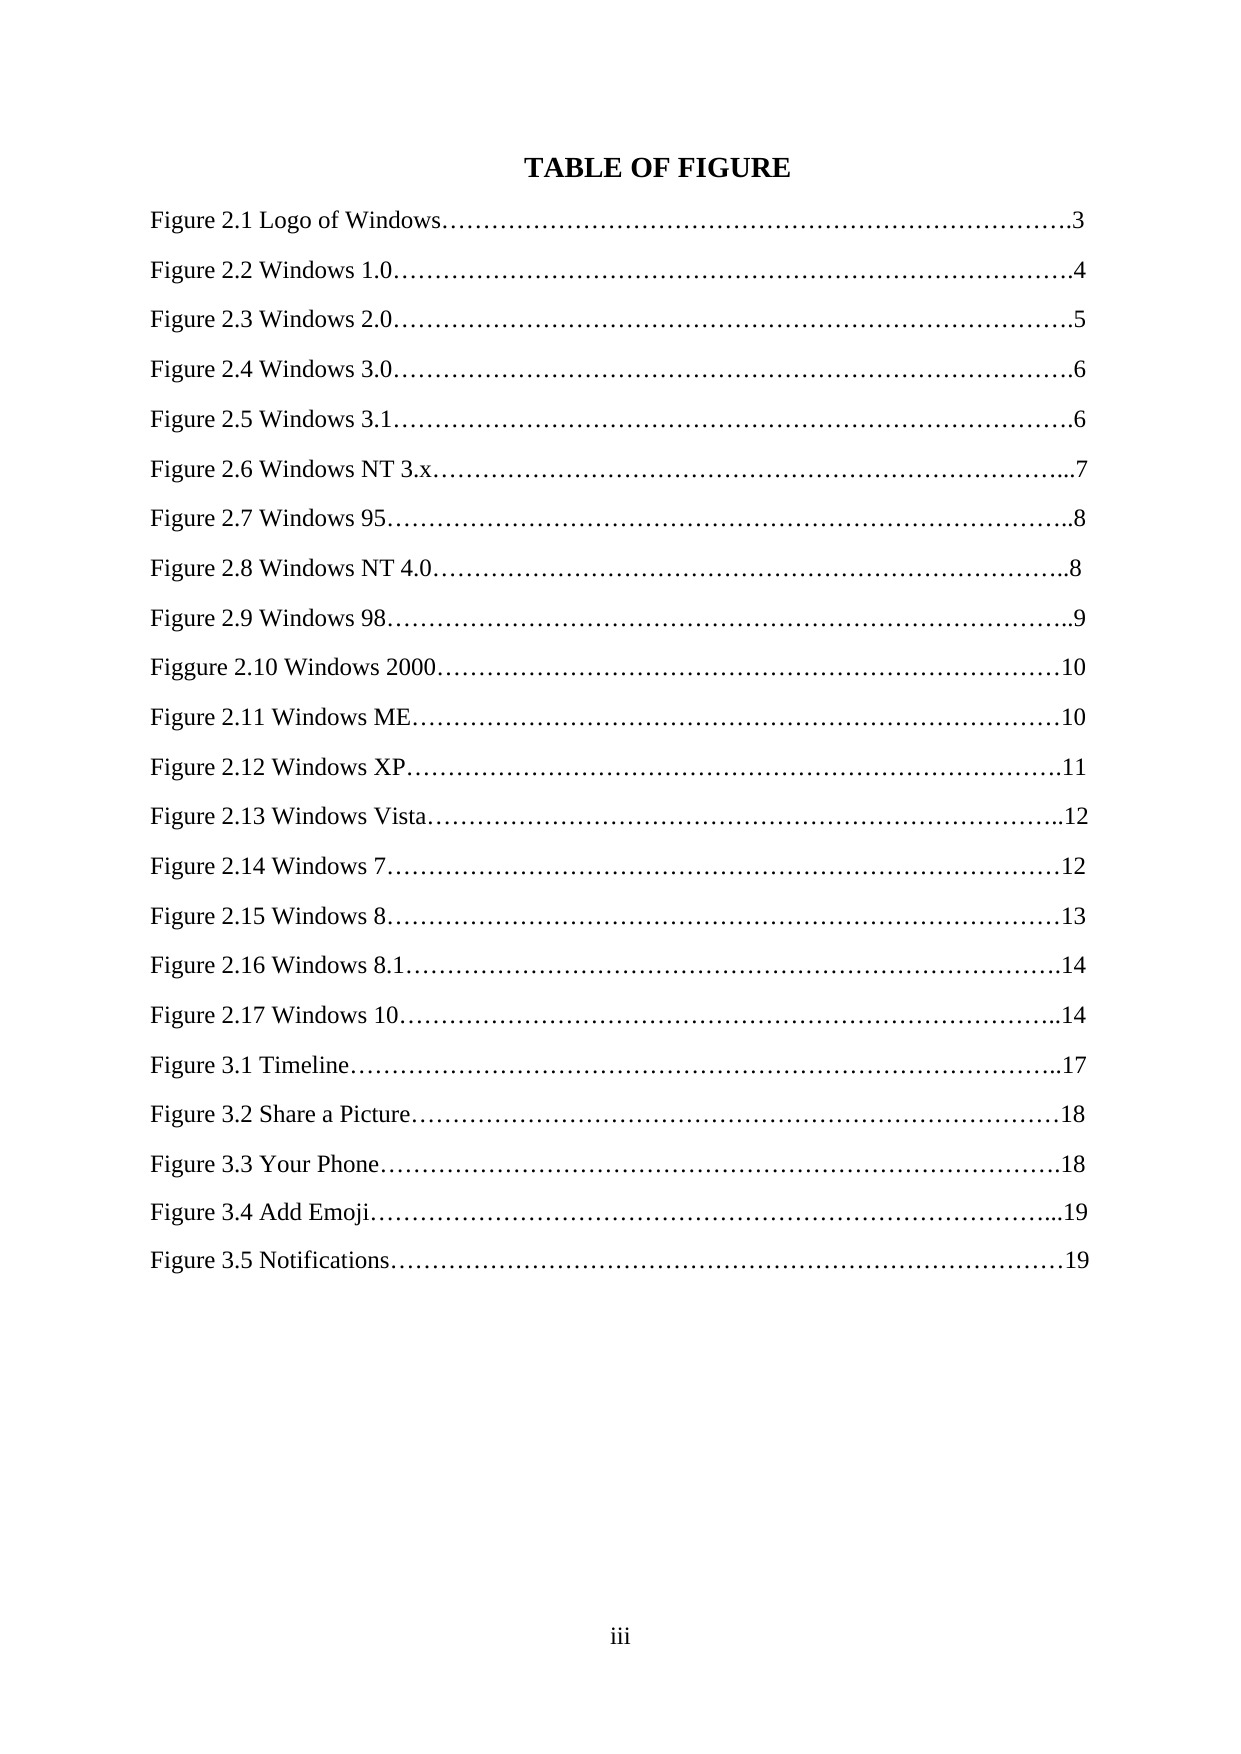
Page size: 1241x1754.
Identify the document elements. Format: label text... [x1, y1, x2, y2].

text Figure 2.3 Windows 2.0……………………………………………………………………….5 [150, 304, 1090, 333]
text Figure 2.2 Windows 1.0……………………………………………………………………….4 [150, 255, 1090, 284]
text Figgure 2.10 Windows 2000…………………………………………………………………10 [150, 652, 1090, 681]
text Figure 3.5 Notifications………………………………………………………………………19 [150, 1245, 1090, 1273]
text Figure 2.13 Windows Vista…………………………………………………………………..12 [150, 801, 1090, 830]
text Figure 2.15 Windows 8………………………………………………………………………13 [150, 901, 1090, 929]
text Figure 2.6 Windows NT 3.x…………………………………………………………………...7 [150, 454, 1090, 482]
text Figure 3.1 Timeline…………………………………………………………………………..17 [150, 1050, 1090, 1079]
text Figure 2.4 Windows 3.0……………………………………………………………………….6 [150, 354, 1090, 383]
text Figure 2.17 Windows 10……………………………………………………………………..14 [150, 1000, 1090, 1029]
text Figure 2.9 Windows 98………………………………………………………………………..9 [150, 603, 1090, 631]
text Figure 2.16 Windows 8.1…………………………………………………………………….14 [150, 951, 1090, 979]
text Figure 3.4 Add Emoji………………………………………………………………………...19 [150, 1197, 1090, 1226]
text Figure 3.2 Share a Picture……………………………………………………………………18 [150, 1099, 1090, 1128]
text Figure 2.12 Windows XP…………………………………………………………………….11 [150, 752, 1090, 781]
text Figure 2.1 Logo of Windows………………………………………………………………….3 [150, 205, 1090, 234]
text Figure 2.5 Windows 3.1……………………………………………………………………….6 [150, 404, 1090, 433]
text Figure 3.3 Your Phone……………………………………………………………………….18 [150, 1149, 1090, 1178]
text Figure 2.7 Windows 95………………………………………………………………………..8 [150, 503, 1090, 532]
text Figure 2.8 Windows NT 4.0…………………………………………………………………..8 [150, 553, 1090, 582]
text Figure 2.14 Windows 7………………………………………………………………………12 [150, 851, 1090, 880]
list TABLE OF FIGURE [225, 150, 1090, 183]
text Figure 2.11 Windows ME……………………………………………………………………10 [150, 702, 1090, 731]
